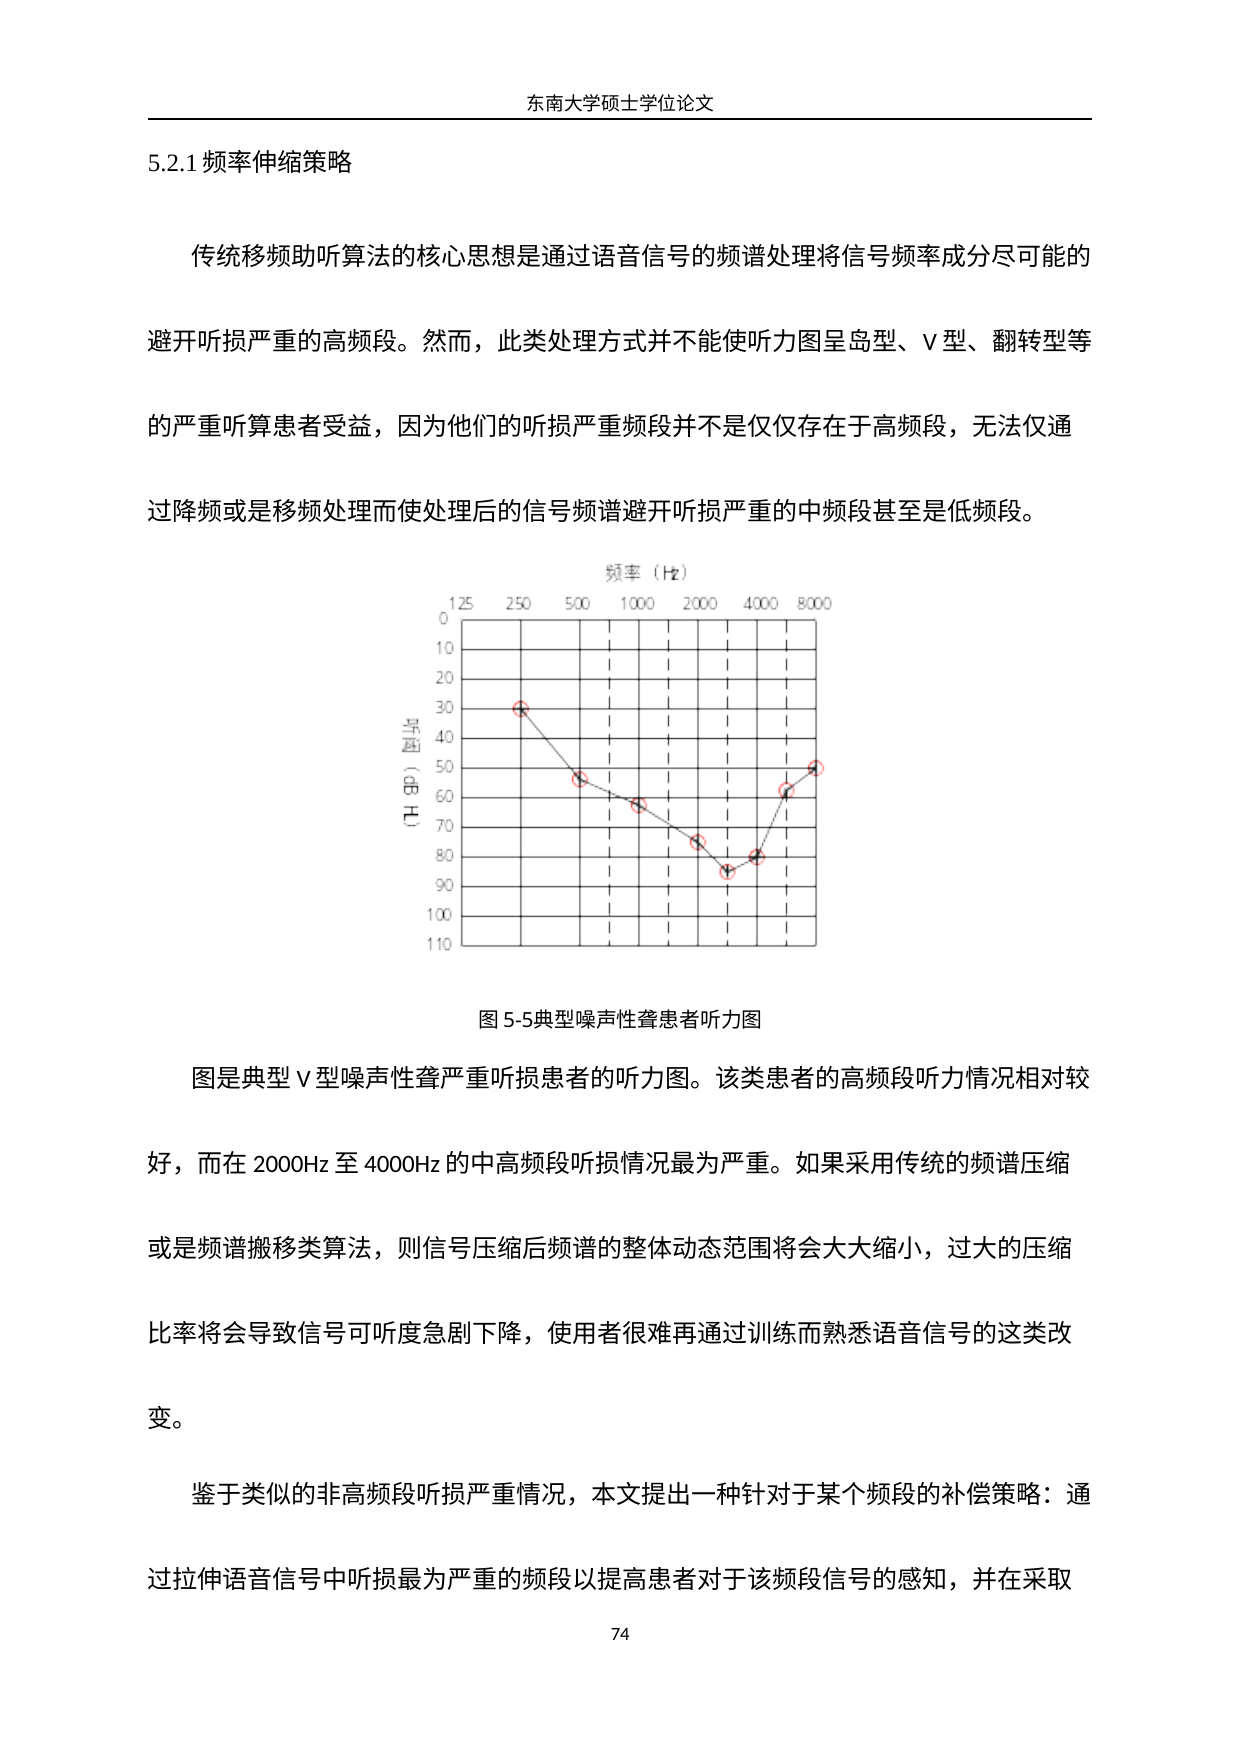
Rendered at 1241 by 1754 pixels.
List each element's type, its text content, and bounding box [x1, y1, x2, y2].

text 图5-5典型噪声性聋患者听力图 [148, 1001, 1092, 1035]
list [148, 1459, 1092, 1612]
list 图是典型V型噪声性聋严重听损患者的听力图。该类患者的高频段听力情况相对较好，而在2000Hz至4000Hz的中高频段听损情况最为严重。如果采用传统的频谱压缩或是频谱搬移类算法，则信号压缩后频谱的整体动态范围将会大大缩小，过大的压缩比率将会导致信号可听度急剧下降，使用者很难再通过训练而熟悉语音信号的这类改变。 [148, 1043, 1092, 1450]
text 5.2.1频率伸缩策略 [148, 126, 1092, 194]
list 传统移频助听算法的核心思想是通过语音信号的频谱处理将信号频率成分尽可能的避开听损严重的高频段。然而，此类处理方式并不能使听力图呈岛型、V型、翻转型等的严重听算患者受益，因为他们的听损严重频段并不是仅仅存在于高频段，无法仅通过降频或是移频处理而使处理后的信号频谱避开听损严重的中频段甚至是低频段。 [148, 220, 1092, 543]
